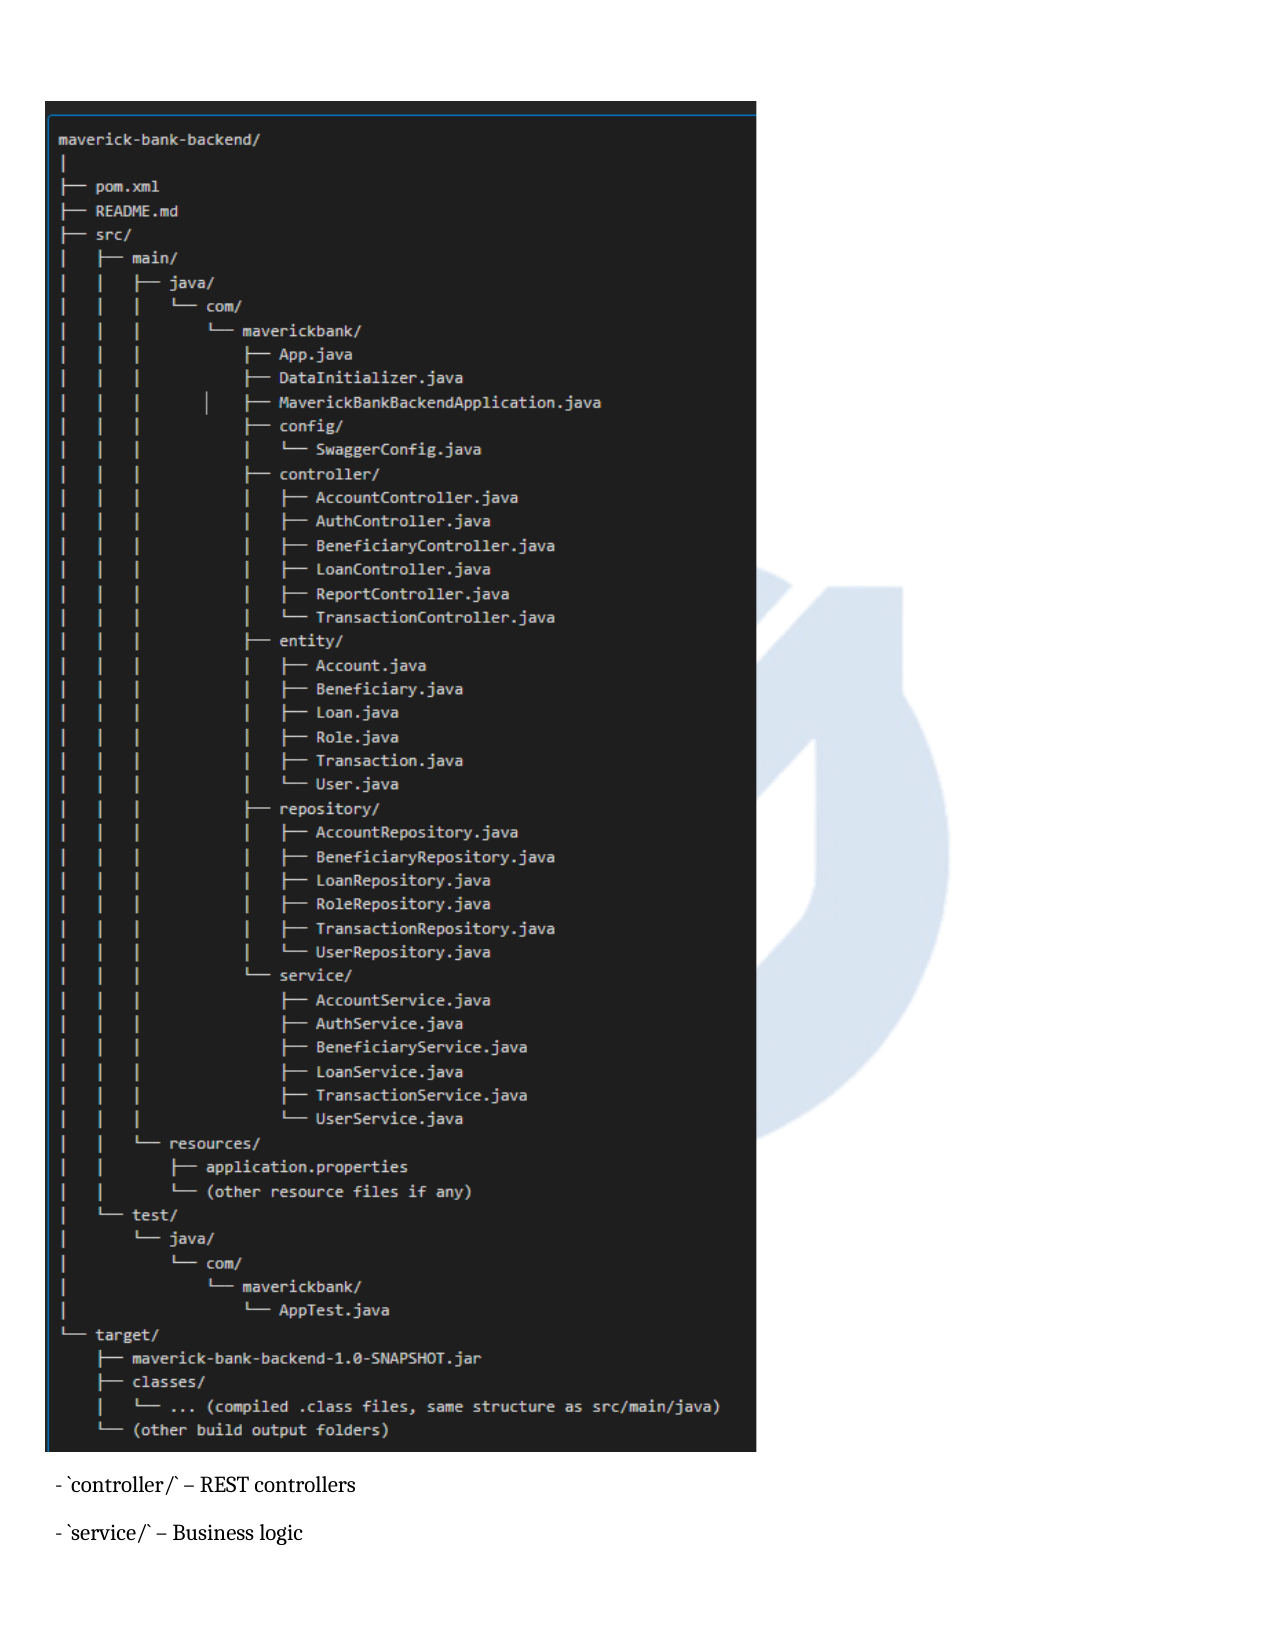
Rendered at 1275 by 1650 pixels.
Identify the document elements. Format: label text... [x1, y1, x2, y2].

picture [45, 101, 757, 1452]
text - `controller/` – REST controllers [45, 1472, 1275, 1498]
text - `service/` – Business logic [45, 1519, 1275, 1546]
